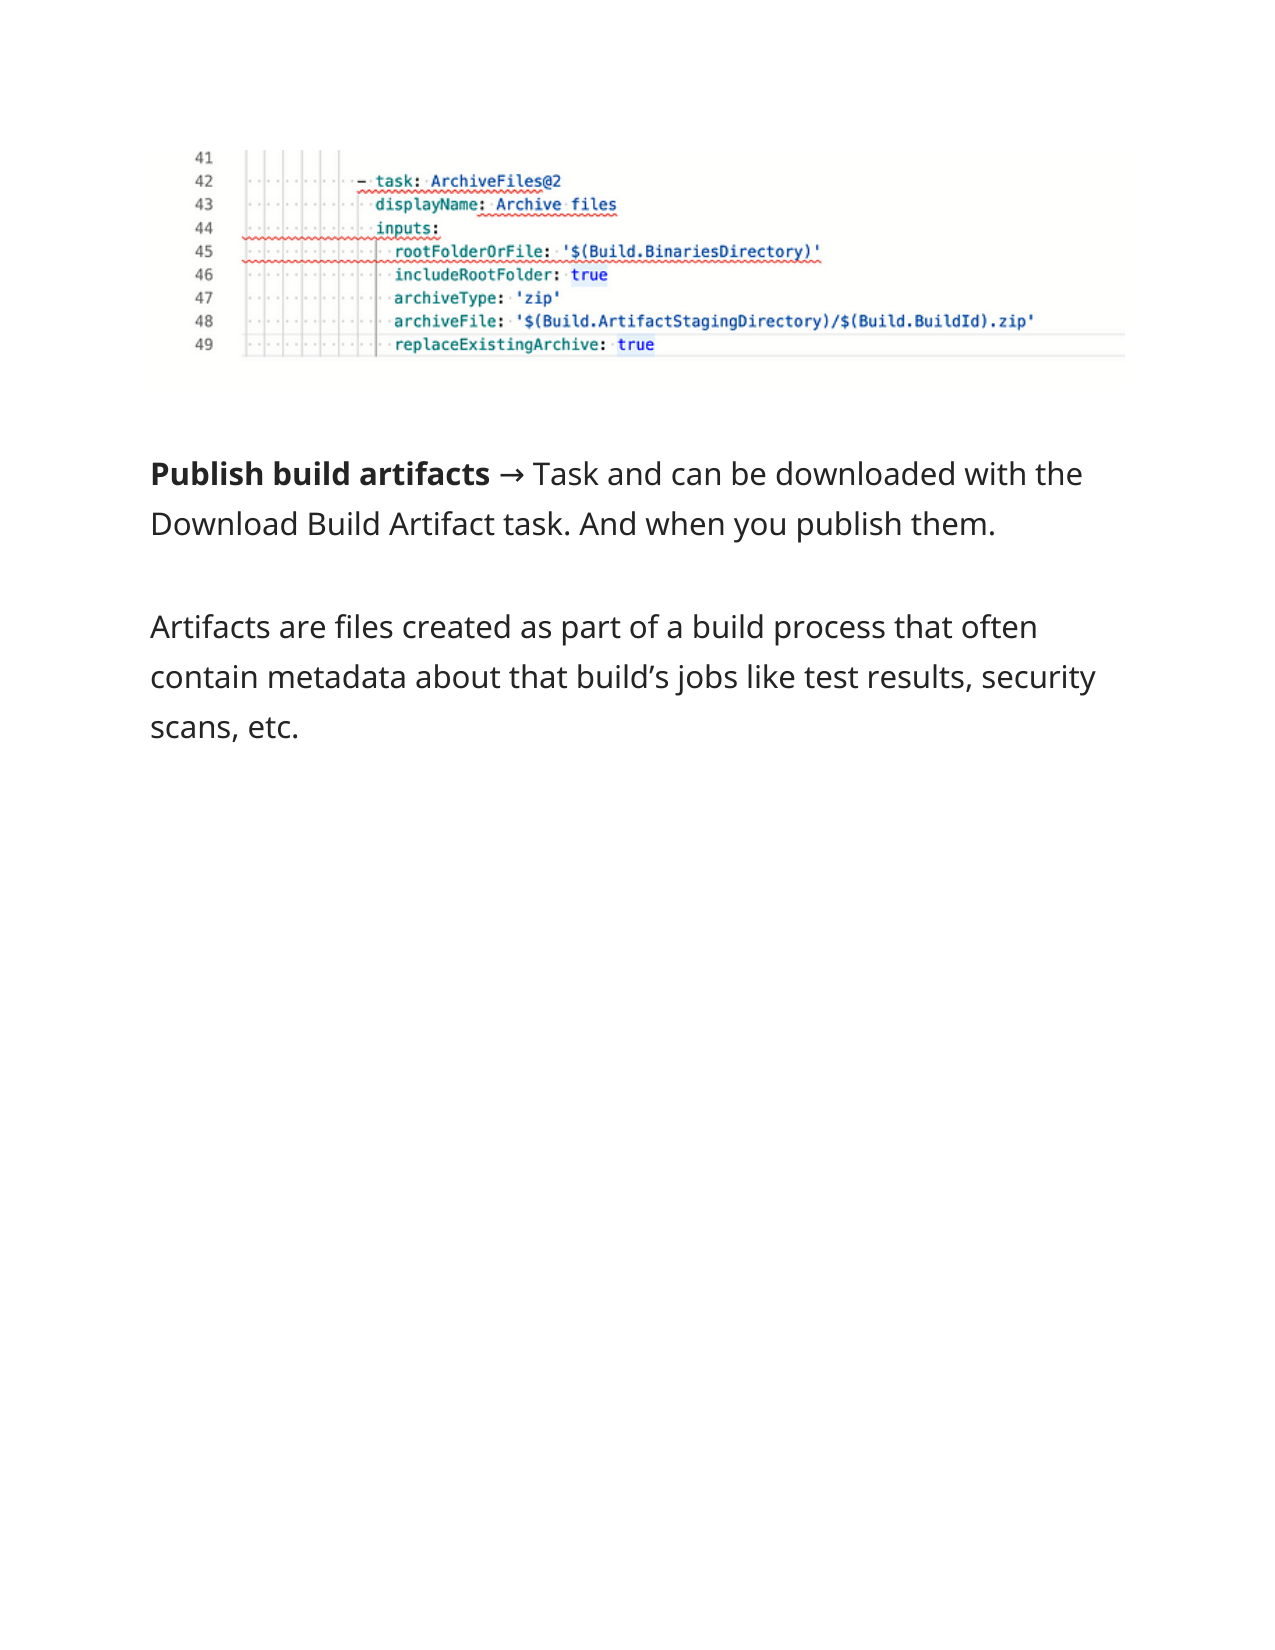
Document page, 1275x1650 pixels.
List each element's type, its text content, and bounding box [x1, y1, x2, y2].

text Publish build artifacts → Task and can be downloaded with the Download Build Artifact task. And when you publish them. [150, 444, 1125, 544]
text Artifacts are files created as part of a build process that often contain metadata about that build’s jobs like test results, security scans, etc. [150, 598, 1125, 748]
picture [150, 150, 1125, 391]
